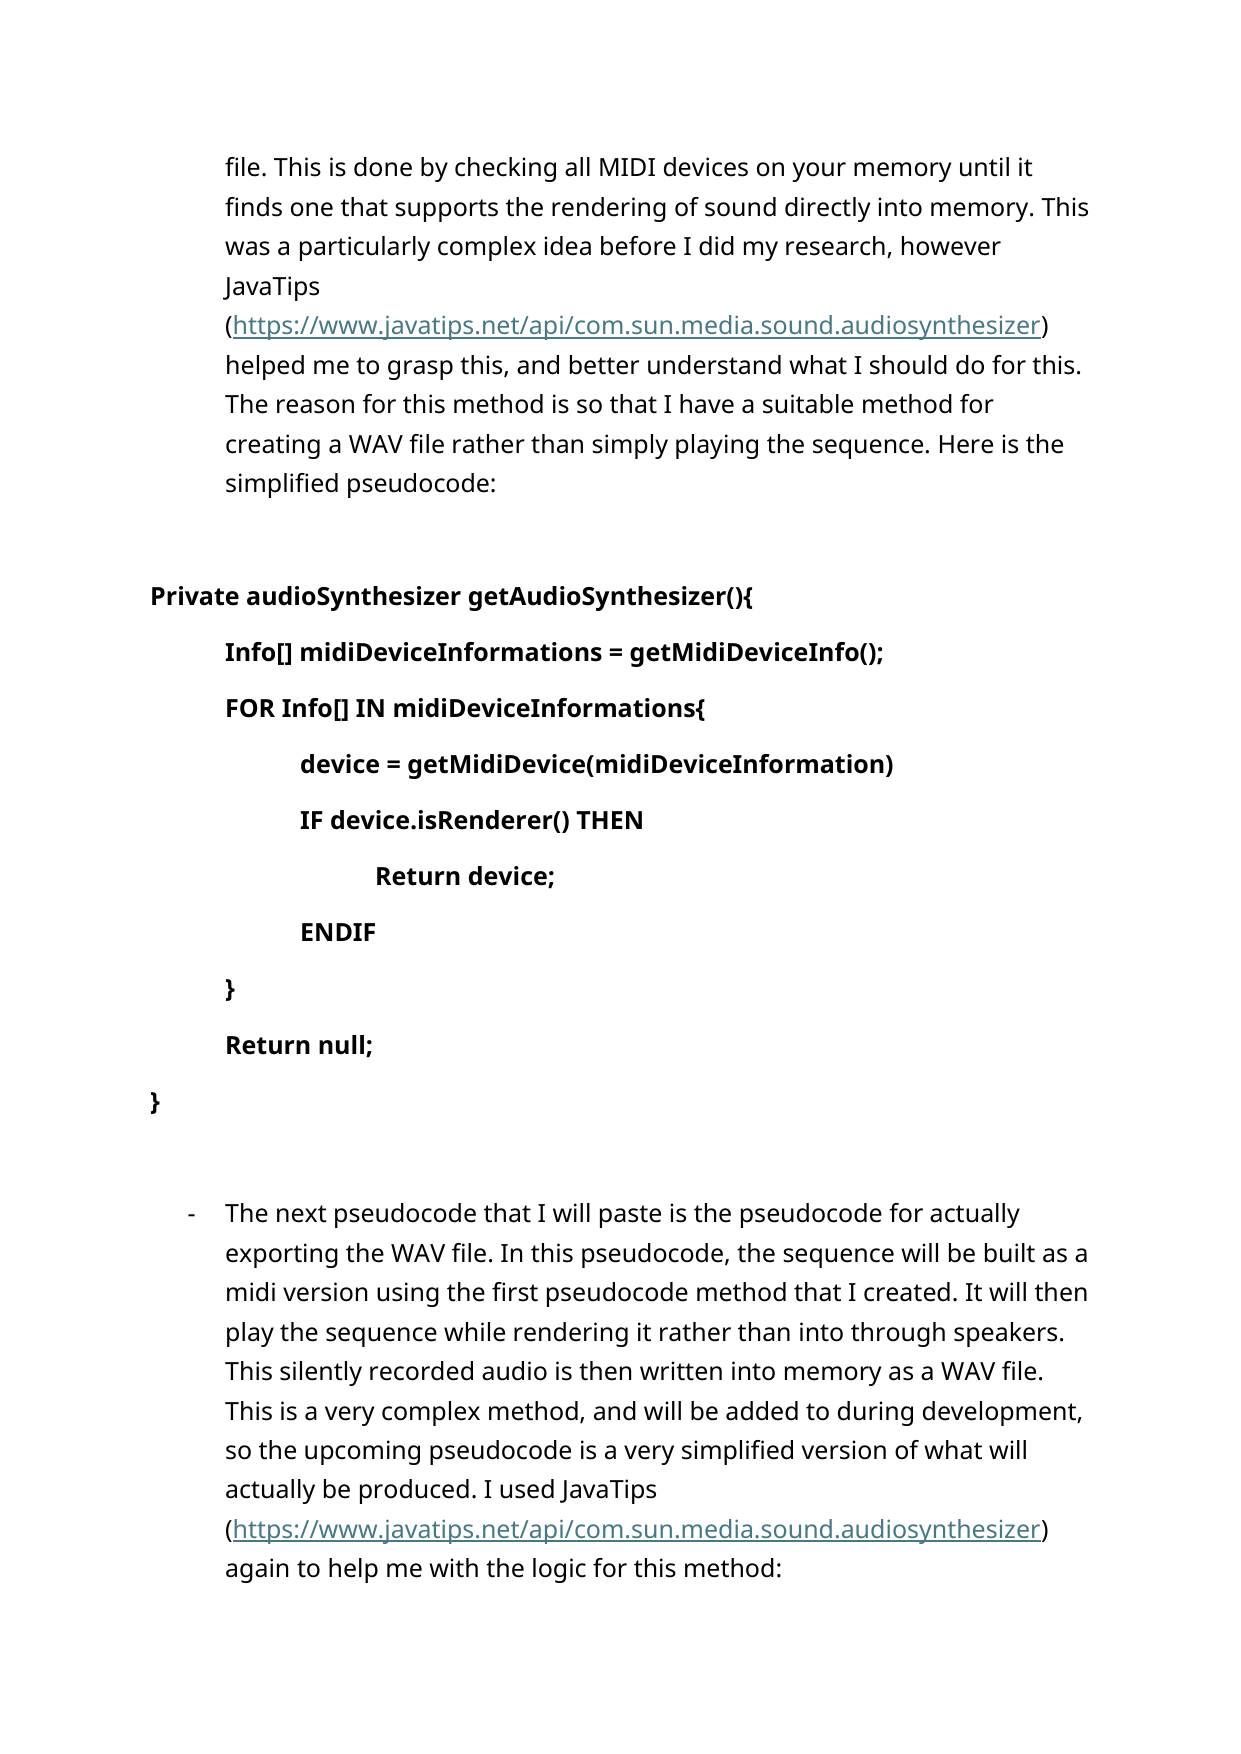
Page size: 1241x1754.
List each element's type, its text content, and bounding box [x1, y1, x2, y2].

text device = getMidiDevice(midiDeviceInformation) [150, 747, 1090, 781]
text ENDIF [150, 915, 1090, 949]
text Return null; [150, 1027, 1090, 1061]
text FOR Info[] IN midiDeviceInformations{ [150, 690, 1090, 724]
text IF device.isRenderer() THEN [150, 803, 1090, 837]
text Return device; [150, 859, 1090, 893]
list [187, 150, 1090, 500]
text } [150, 1083, 1090, 1117]
text } [150, 971, 1090, 1005]
text Private audioSynthesizer getAudioSynthesizer(){ [150, 578, 1090, 612]
list The next pseudocode that I will paste is the pseudocode for actually exporting the WAV file. In this pseudocode, the sequence will be built as a midi version using the first pseudocode method that I created. It will then play the sequence while rendering it rather than into through speakers. This silently recorded audio is then written into memory as a WAV file. This is a very complex method, and will be added to during development, so the upcoming pseudocode is a very simplified version of what will actually be produced. I used JavaTips (https://www.javatips.net/api/com.sun.media.sound.audiosynthesizer) again to help me with the logic for this method: [187, 1196, 1090, 1585]
text Info[] midiDeviceInformations = getMidiDeviceInfo(); [150, 634, 1090, 668]
